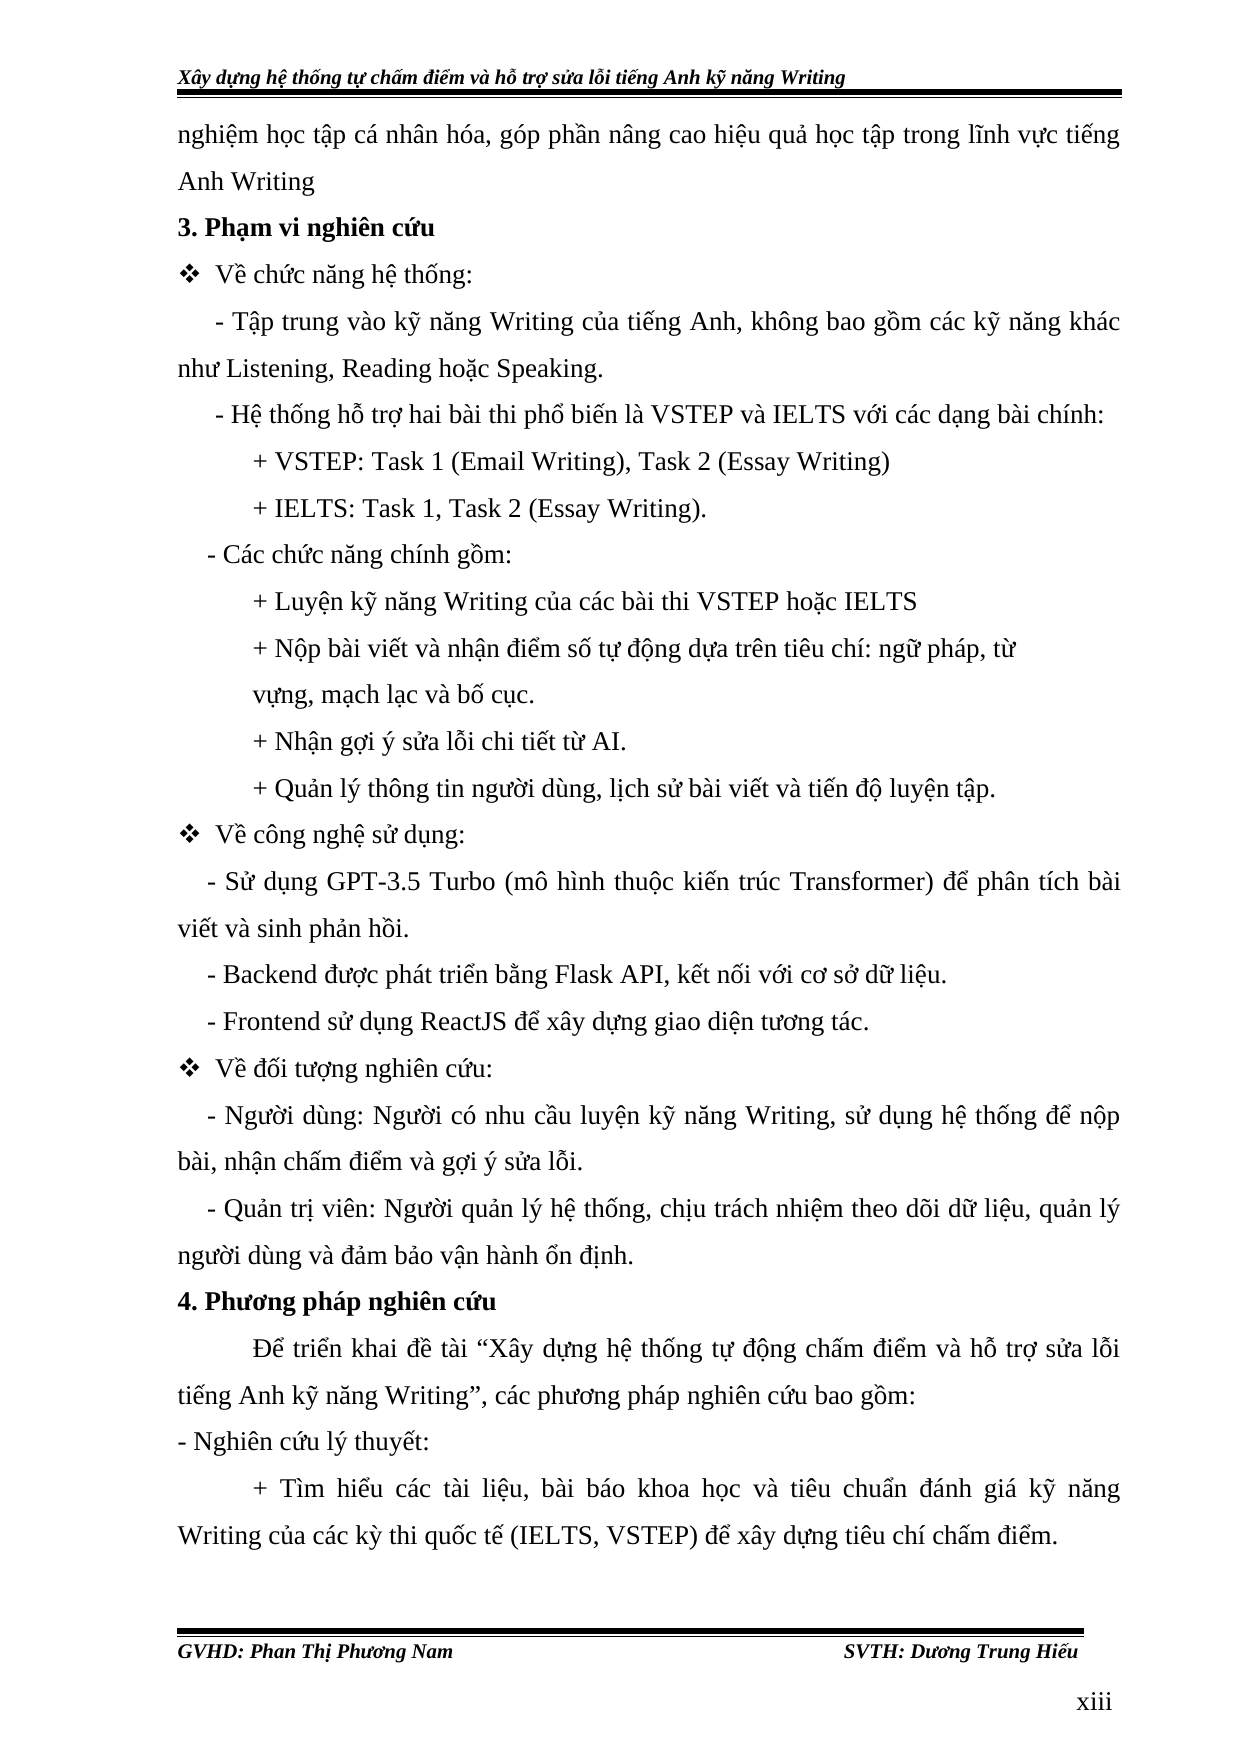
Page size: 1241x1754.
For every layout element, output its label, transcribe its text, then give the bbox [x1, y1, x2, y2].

text - Người dùng: Người có nhu cầu luyện kỹ năng Writing, sử dụng hệ thống để nộp bài, nhận chấm điểm và gợi ý sửa lỗi. [177, 1099, 1122, 1177]
text - Backend được phát triển bằng Flask API, kết nối với cơ sở dữ liệu. [177, 958, 1122, 990]
text + Luyện kỹ năng Writing của các bài thi VSTEP hoặc IELTS [177, 585, 1122, 616]
text 3. Phạm vi nghiên cứu [177, 211, 1122, 243]
text - Quản trị viên: Người quản lý hệ thống, chịu trách nhiệm theo dõi dữ liệu, quản lý người dùng và đảm bảo vận hành ổn định. [177, 1192, 1122, 1270]
text - Sử dụng GPT-3.5 Turbo (mô hình thuộc kiến trúc Transformer) để phân tích bài viết và sinh phản hồi. [177, 865, 1122, 943]
text + Nộp bài viết và nhận điểm số tự động dựa trên tiêu chí: ngữ pháp, từ vựng, mạch lạc và bố cục. [177, 632, 1122, 709]
text 4. Phương pháp nghiên cứu [177, 1285, 1122, 1317]
text + Tìm hiểu các tài liệu, bài báo khoa học và tiêu chuẩn đánh giá kỹ năng Writing của các kỳ thi quốc tế (IELTS, VSTEP) để xây dựng tiêu chí chấm điểm. [177, 1472, 1122, 1550]
list Về chức năng hệ thống: [177, 258, 1122, 289]
text + Quản lý thông tin người dùng, lịch sử bài viết và tiến độ luyện tập. [177, 772, 1122, 803]
text + IELTS: Task 1, Task 2 (Essay Writing). [177, 492, 1122, 523]
text - Hệ thống hỗ trợ hai bài thi phổ biến là VSTEP và IELTS với các dạng bài chính: [177, 398, 1122, 429]
text Để triển khai đề tài “Xây dựng hệ thống tự động chấm điểm và hỗ trợ sửa lỗi tiếng Anh kỹ năng Writing”, các phương pháp nghiên cứu bao gồm: [177, 1332, 1122, 1410]
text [177, 118, 1122, 196]
text - Các chức năng chính gồm: [177, 538, 1122, 569]
text + Nhận gợi ý sửa lỗi chi tiết từ AI. [177, 725, 1122, 756]
list Về công nghệ sử dụng: [177, 818, 1122, 849]
text - Tập trung vào kỹ năng Writing của tiếng Anh, không bao gồm các kỹ năng khác như Listening, Reading hoặc Speaking. [177, 305, 1122, 383]
text - Nghiên cứu lý thuyết: [177, 1425, 1122, 1457]
text + VSTEP: Task 1 (Email Writing), Task 2 (Essay Writing) [177, 445, 1122, 476]
list Về đối tượng nghiên cứu: [177, 1052, 1122, 1083]
text - Frontend sử dụng ReactJS để xây dựng giao diện tương tác. [177, 1005, 1122, 1036]
